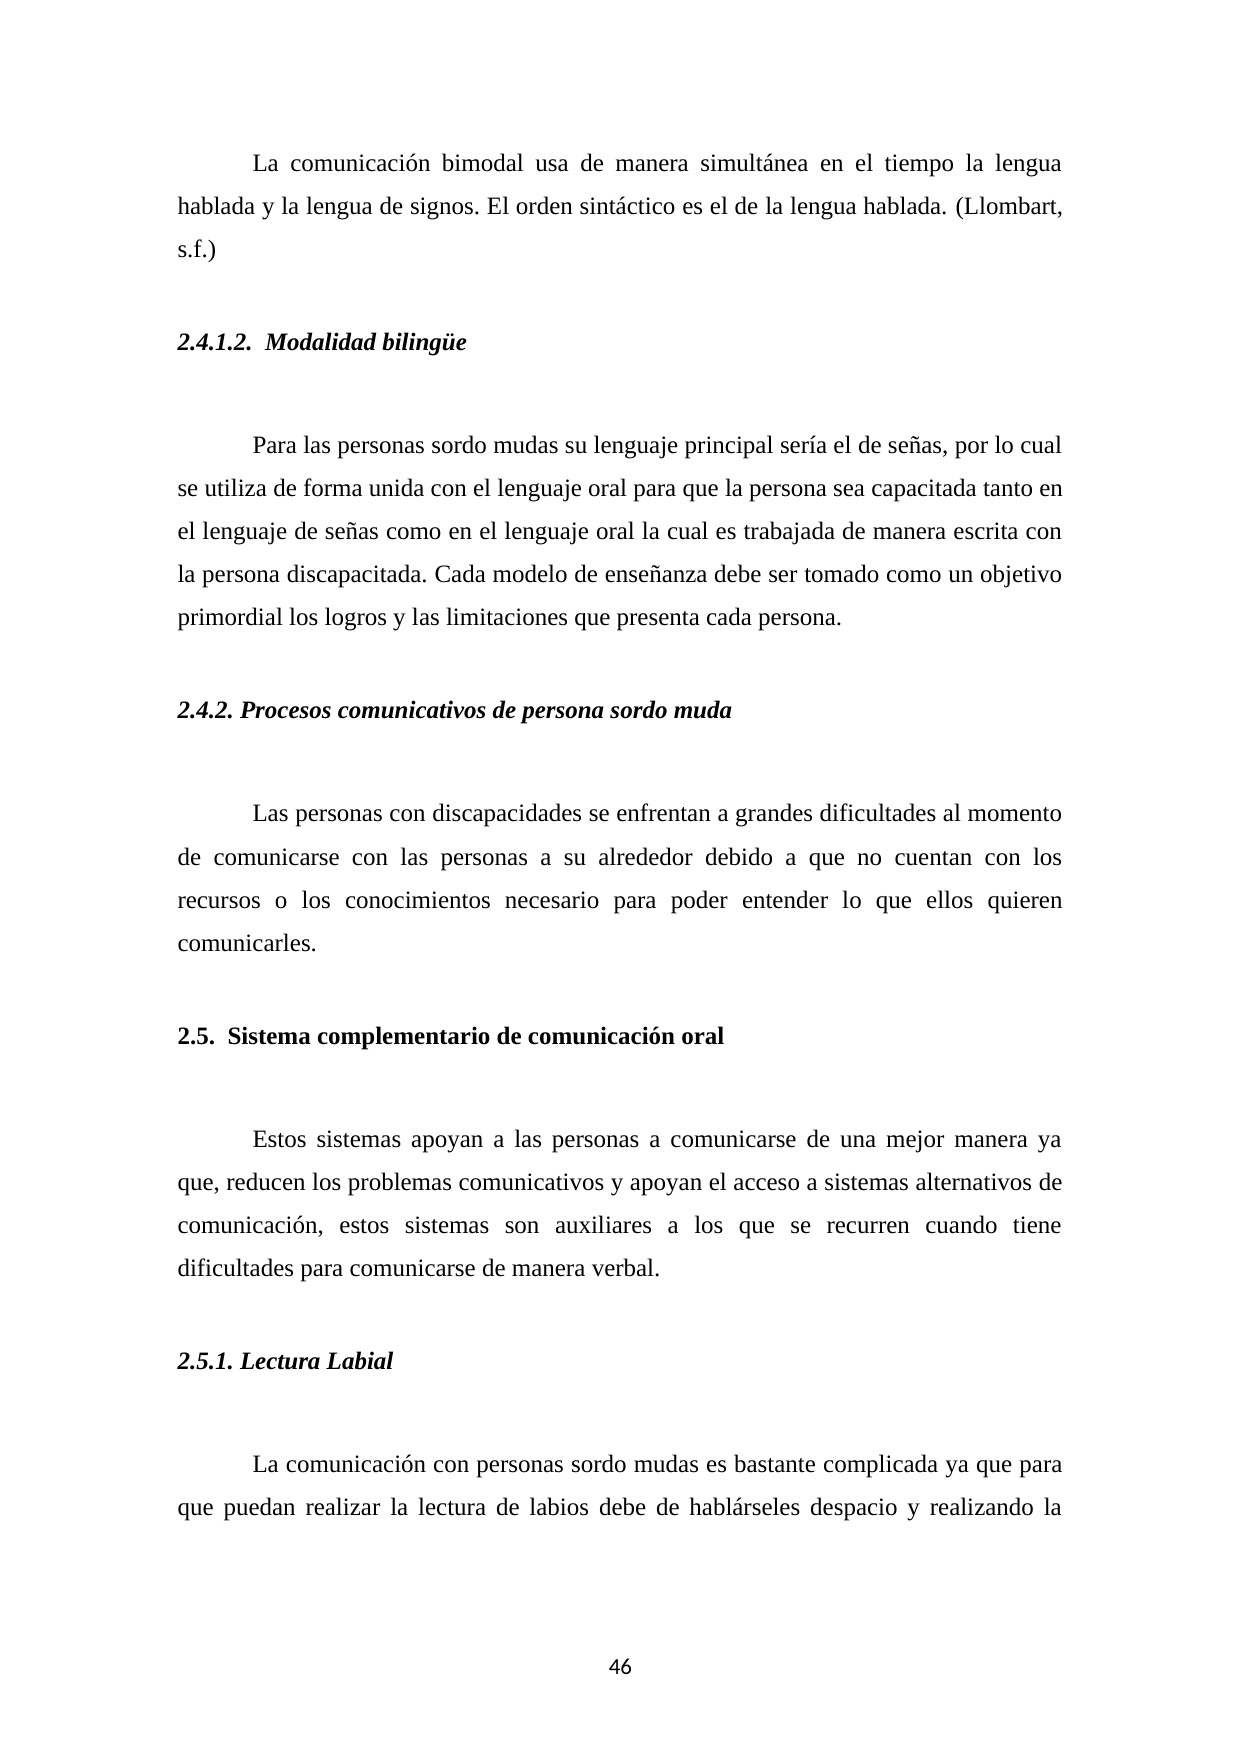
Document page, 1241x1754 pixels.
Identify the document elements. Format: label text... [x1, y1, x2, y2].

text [177, 1449, 1063, 1521]
text Estos sistemas apoyan a las personas a comunicarse de una mejor manera ya que, reducen los problemas comunicativos y apoyan el acceso a sistemas alternativos de comunicación, estos sistemas son auxiliares a los que se recurren cuando tiene dificultades para comunicarse de manera verbal. [177, 1124, 1063, 1282]
text Las personas con discapacidades se enfrentan a grandes dificultades al momento de comunicarse con las personas a su alrededor debido a que no cuentan con los recursos o los conocimientos necesario para poder entender lo que ellos quieren comunicarles. [177, 798, 1063, 957]
subtitle 2.5.1. Lectura Labial [177, 1346, 1063, 1375]
text La comunicación bimodal usa de manera simultánea en el tiempo la lengua hablada y la lengua de signos. El orden sintáctico es el de la lengua hablada. [177, 148, 1063, 263]
subtitle 2.4.1.2. Modalidad bilingüe [177, 327, 1063, 356]
text Para las personas sordo mudas su lenguaje principal sería el de señas, por lo cual se utiliza de forma unida con el lenguaje oral para que la persona sea capacitada tanto en el lenguaje de señas como en el lenguaje oral la cual es trabajada de manera escrita con la persona discapacitada. Cada modelo de enseñanza debe ser tomado como un objetivo primordial los logros y las limitaciones que presenta cada persona. [177, 430, 1063, 631]
subtitle 2.5. Sistema complementario de comunicación oral [177, 1021, 1063, 1050]
subtitle 2.4.2. Procesos comunicativos de persona sordo muda [177, 696, 1063, 724]
